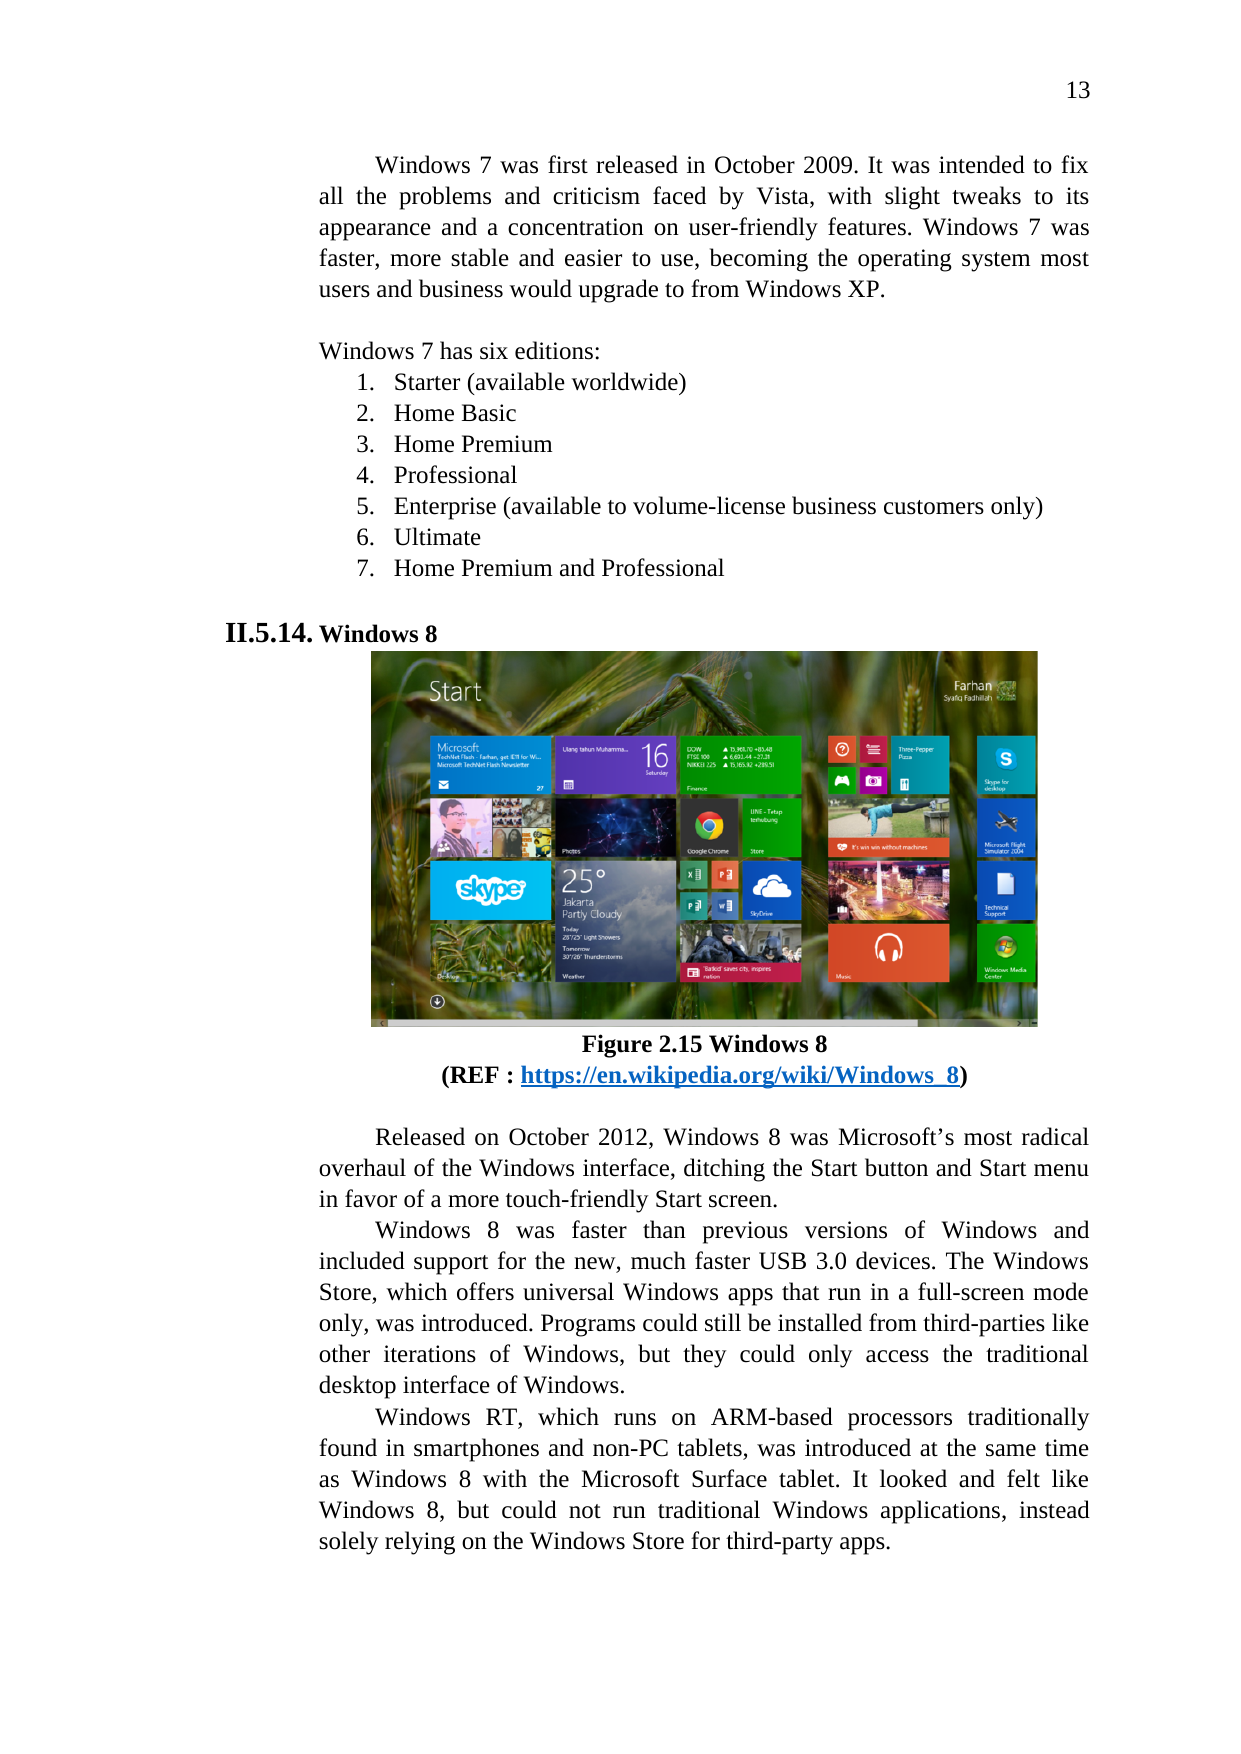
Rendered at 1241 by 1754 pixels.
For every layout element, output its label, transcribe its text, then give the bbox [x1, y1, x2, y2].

list Professional [356, 460, 1090, 489]
list Ultimate [356, 522, 1090, 551]
list Home Basic [356, 398, 1090, 427]
list Windows RT, which runs on ARM-based processors traditionally found in smartphones and non-PC tablets, was introduced at the same time as Windows 8 with the Microsoft Surface tablet. It looked and felt like Windows 8, but could not run traditional Windows applications, instead solely relying on the Windows Store for third-party apps. [319, 1402, 1090, 1554]
list Starter (available worldwide) [356, 367, 1090, 396]
list Windows 7 was first released in October 2009. It was intended to fix all the problems and criticism faced by Vista, with slight tweaks to its appearance and a concentration on user-friendly features. Windows 7 was faster, more stable and easier to use, becoming the operating system most users and business would upgrade to from Windows XP. [319, 150, 1090, 303]
list Windows 8 was faster than previous versions of Windows and included support for the new, much faster USB 3.0 devices. The Windows Store, which offers universal Windows apps that run in a full-screen mode only, was introduced. Programs could still be installed from third-parties like other iterations of Windows, but they could only access the traditional desktop interface of Windows. [319, 1215, 1090, 1399]
list Home Premium [356, 429, 1090, 458]
picture [371, 651, 1038, 1027]
list Figure 2.15 Windows 8 [319, 1029, 1090, 1058]
list Windows 8 [225, 616, 1090, 649]
list Home Premium and Professional [356, 553, 1090, 582]
list Windows 7 has six editions: [319, 336, 1090, 365]
list (REF : https://en.wikipedia.org/wiki/Windows_8) [319, 1060, 1090, 1089]
list Released on October 2012, Windows 8 was Microsoft’s most radical overhaul of the Windows interface, ditching the Start button and Start menu in favor of a more touch-friendly Start screen. [319, 1122, 1090, 1213]
list Enterprise (available to volume-license business customers only) [356, 491, 1090, 520]
